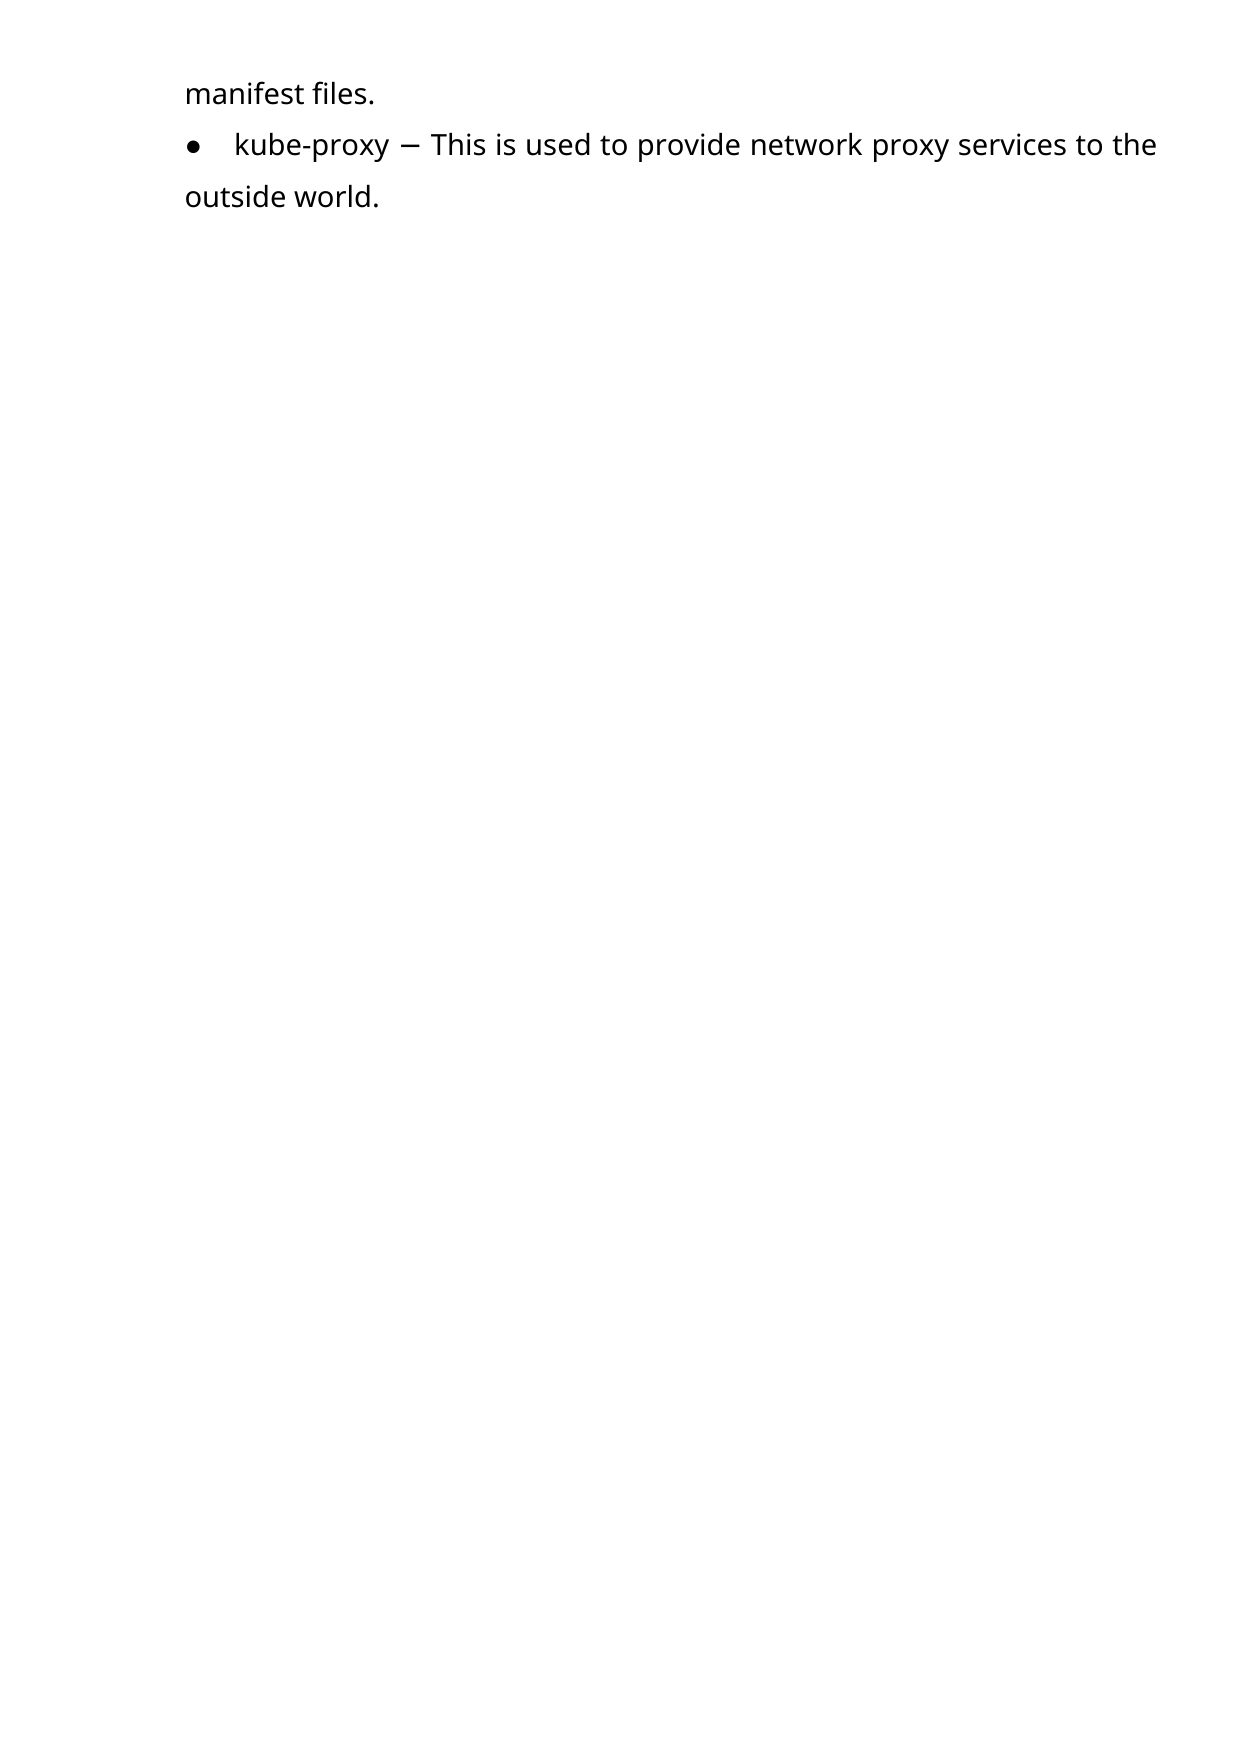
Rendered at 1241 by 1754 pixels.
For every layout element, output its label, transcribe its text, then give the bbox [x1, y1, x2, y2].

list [184, 73, 1159, 113]
list kube-proxy − This is used to provide network proxy services to the outside world. [184, 125, 1158, 216]
